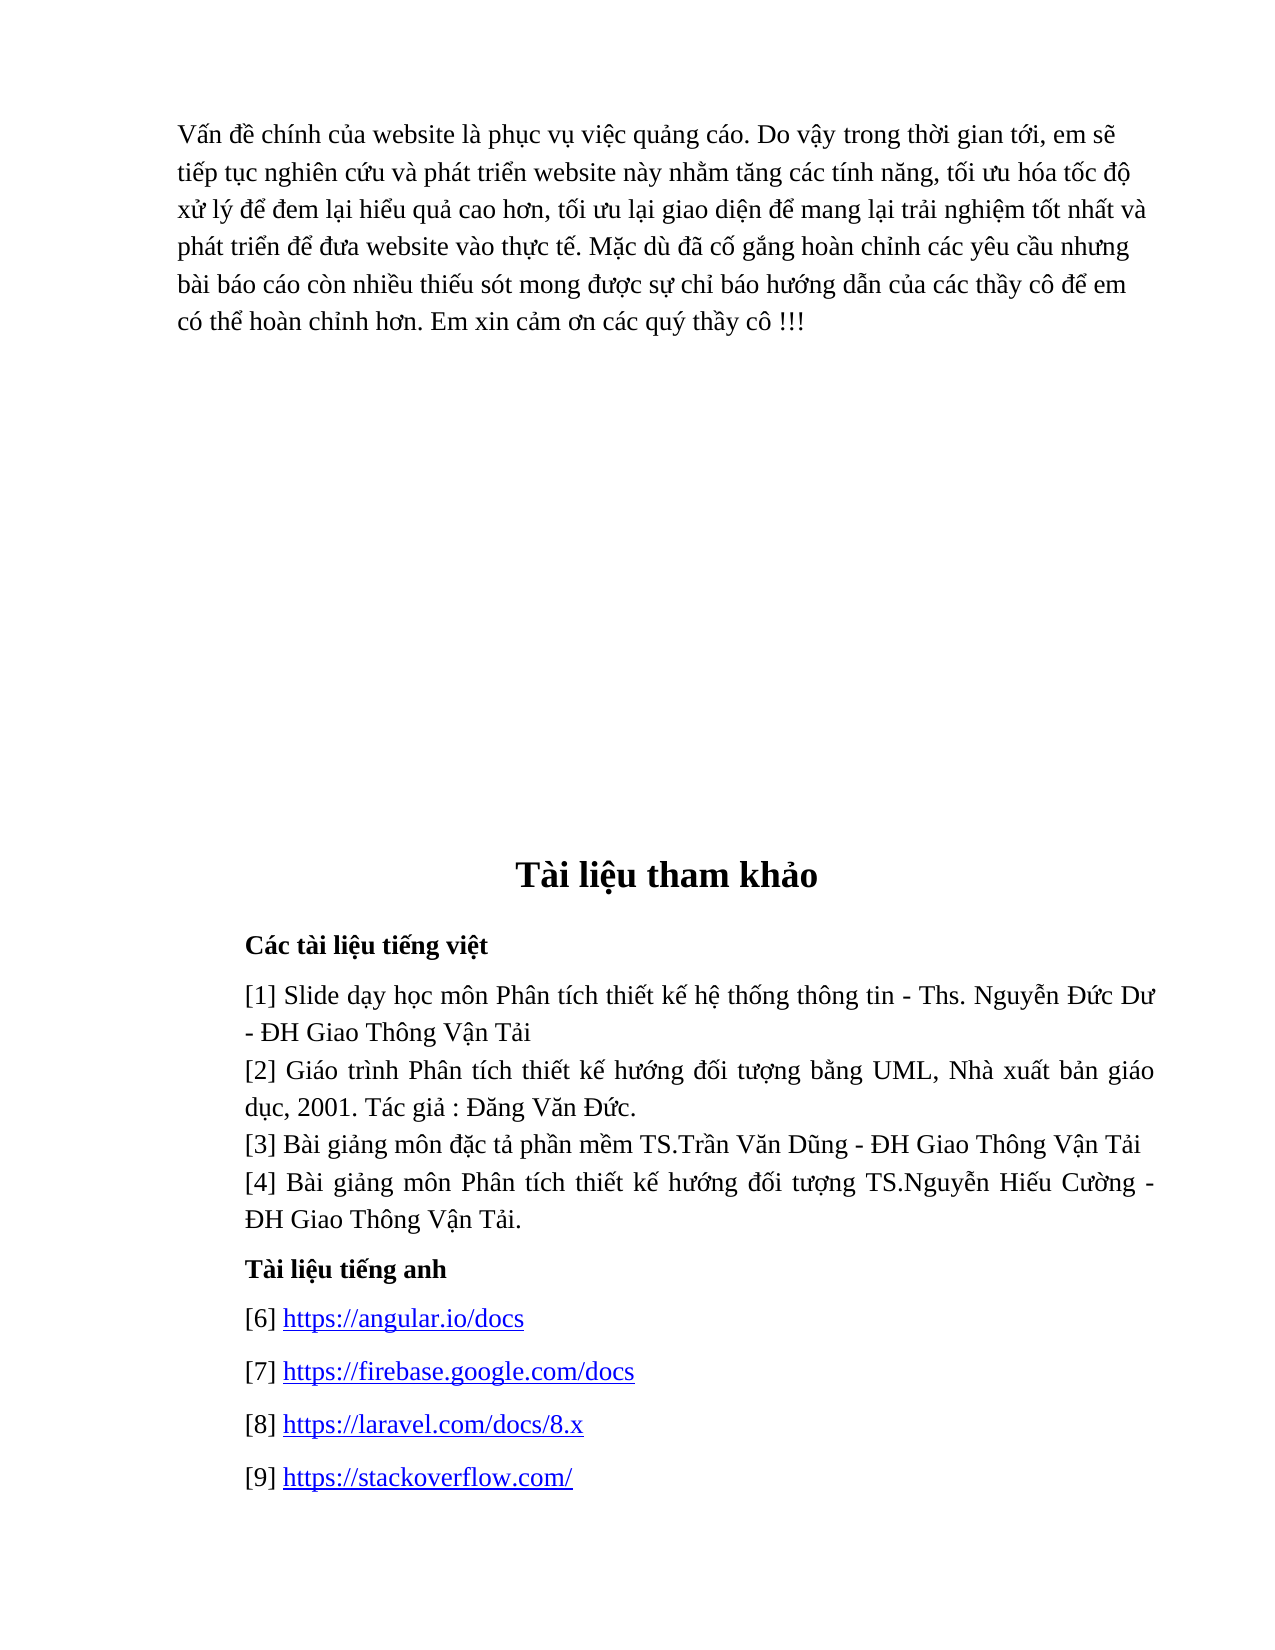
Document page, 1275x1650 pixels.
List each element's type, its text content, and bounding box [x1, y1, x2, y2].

text [9] https://stackoverflow.com/ [244, 1461, 1156, 1492]
text [4] Bài giảng môn Phân tích thiết kế hướng đối tượng TS.Nguyễn Hiếu Cường - ĐH Giao Thông Vận Tải. [244, 1166, 1156, 1234]
text Các tài liệu tiếng việt [244, 929, 1156, 961]
text Tài liệu tiếng anh [177, 1253, 1156, 1284]
text Vấn đề chính của website là phục vụ việc quảng cáo. Do vậy trong thời gian tới, em sẽ tiếp tục nghiên cứu và phát triển website này nhằm tăng các tính năng, tối ưu hóa tốc độ xử lý để đem lại hiểu quả cao hơn, tối ưu lại giao diện để mang lại trải nghiệm tốt nhất và phát triển để đưa website vào thực tế. Mặc dù đã cố gắng hoàn chỉnh các yêu cầu nhưng bài báo cáo còn nhiều thiếu sót mong được sự chỉ báo hướng dẫn của các thầy cô để em có thể hoàn chỉnh hơn. Em xin cảm ơn các quý thầy cô !!! [177, 118, 1156, 336]
text [8] https://laravel.com/docs/8.x [244, 1408, 1156, 1439]
subtitle Tài liệu tham khảo [177, 853, 1156, 896]
text [6] https://angular.io/docs [244, 1302, 1156, 1334]
text [3] Bài giảng môn đặc tả phần mềm TS.Trần Văn Dũng - ĐH Giao Thông Vận Tải [244, 1128, 1156, 1159]
text [1] Slide dạy học môn Phân tích thiết kế hệ thống thông tin - Ths. Nguyễn Đức Dư - ĐH Giao Thông Vận Tải [244, 979, 1156, 1048]
text [7] https://firebase.google.com/docs [244, 1355, 1156, 1387]
text [2] Giáo trình Phân tích thiết kế hướng đối tượng bằng UML, Nhà xuất bản giáo dục, 2001. Tác giả : Đăng Văn Đức. [244, 1054, 1156, 1122]
